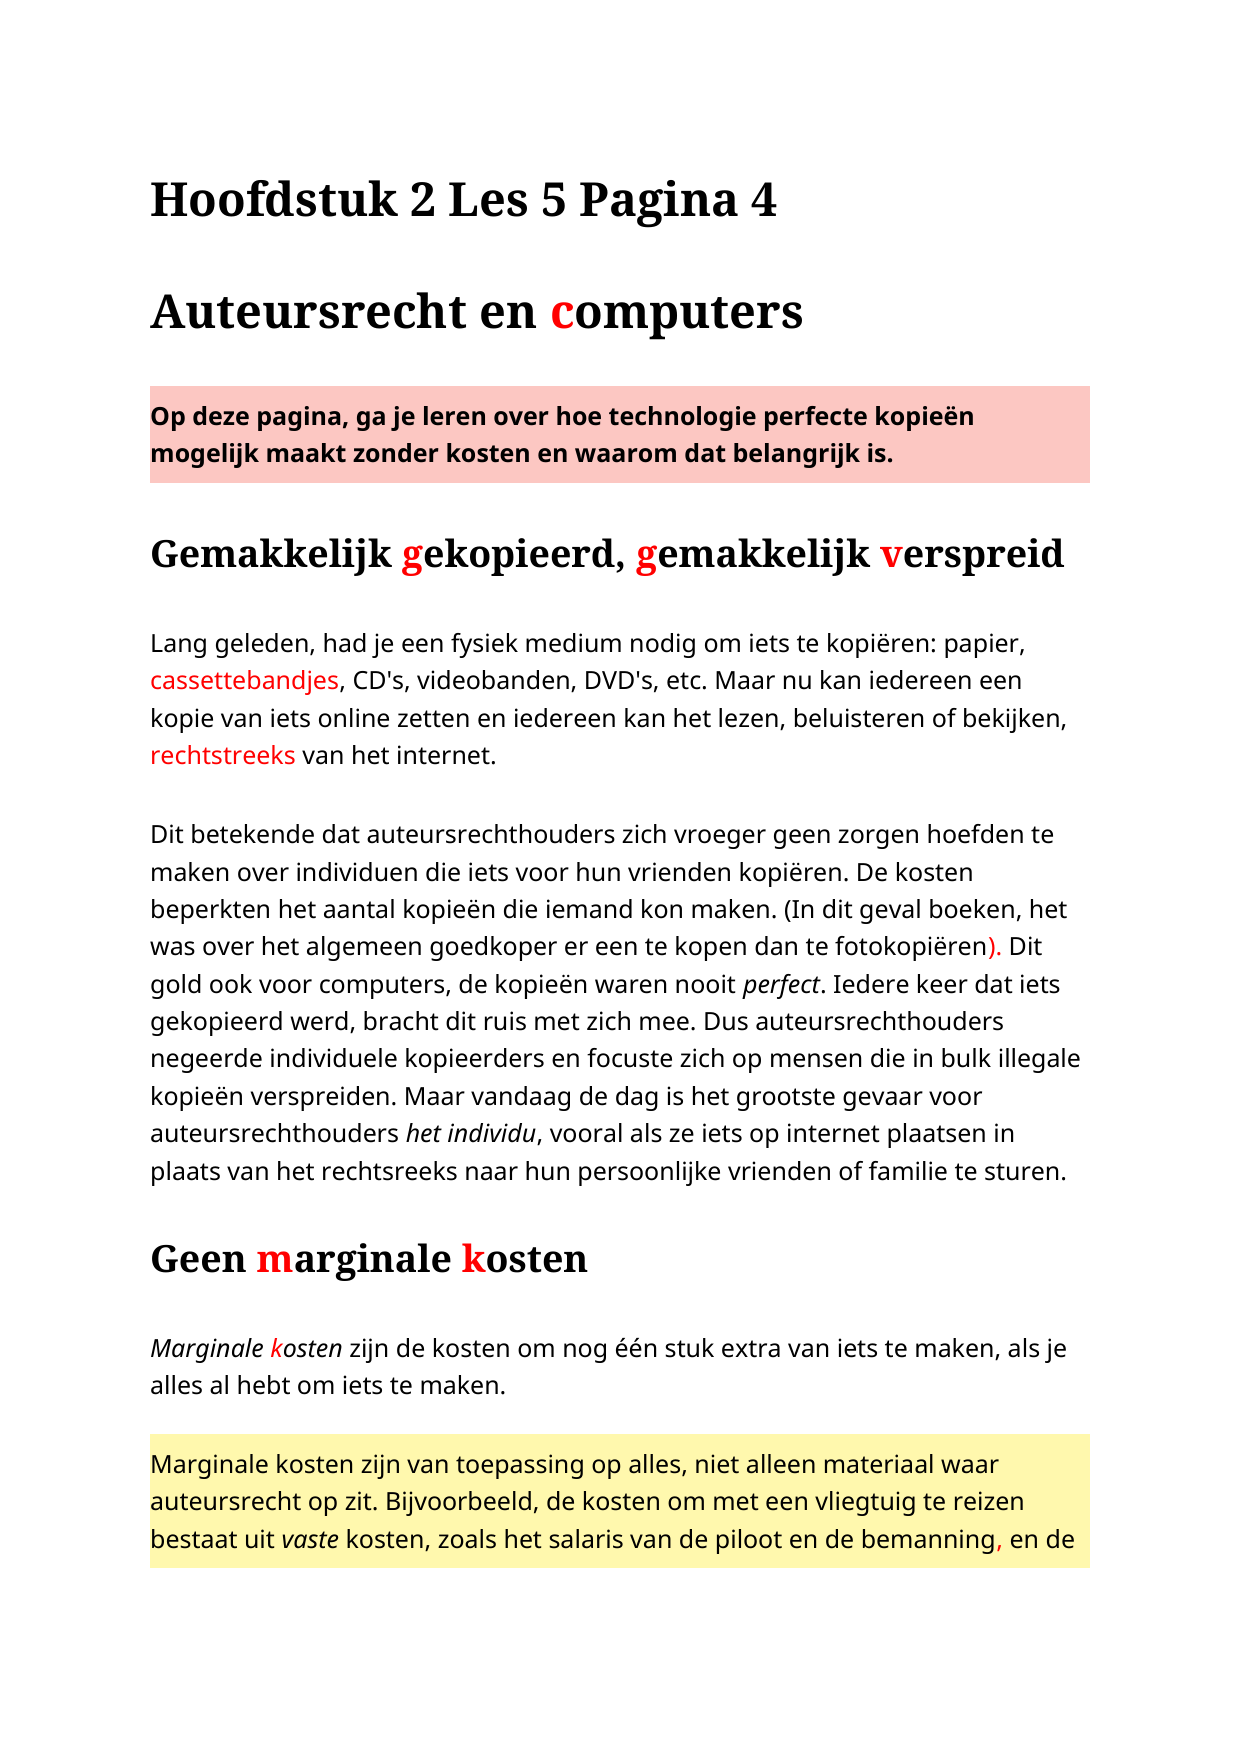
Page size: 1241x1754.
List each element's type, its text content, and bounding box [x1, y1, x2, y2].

subtitle Hoofdstuk 2 Les 5 Pagina 4 [150, 154, 1090, 243]
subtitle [150, 1434, 1090, 1568]
subtitle Marginale kosten zijn de kosten om nog één stuk extra van iets te maken, als je alles al hebt om iets te maken. [150, 1318, 1090, 1414]
subtitle Gemakkelijk gekopieerd, gemakkelijk verspreid [150, 515, 1090, 591]
subtitle Auteursrecht en computers [150, 266, 1090, 355]
subtitle Dit betekende dat auteursrechthouders zich vroeger geen zorgen hoefden te maken over individuen die iets voor hun vrienden kopiëren. De kosten beperkten het aantal kopieën die iemand kon maken. (In dit geval boeken, het was over het algemeen goedkoper er een te kopen dan te fotokopiëren). Dit gold ook voor computers, de kopieën waren nooit perfect. Iedere keer dat iets gekopieerd werd, bracht dit ruis met zich mee. Dus auteursrechthouders negeerde individuele kopieerders en focuste zich op mensen die in bulk illegale kopieën verspreiden. Maar vandaag de dag is het grootste gevaar voor auteursrechthouders het individu, vooral als ze iets op internet plaatsen in plaats van het rechtsreeks naar hun persoonlijke vrienden of familie te sturen. [150, 804, 1090, 1200]
subtitle Op deze pagina, ga je leren over hoe technologie perfecte kopieën mogelijk maakt zonder kosten en waarom dat belangrijk is. [150, 386, 1090, 483]
subtitle Geen marginale kosten [150, 1220, 1090, 1296]
subtitle Lang geleden, had je een fysiek medium nodig om iets te kopiëren: papier, cassettebandjes, CD's, videobanden, DVD's, etc. Maar nu kan iedereen een kopie van iets online zetten en iedereen kan het lezen, beluisteren of bekijken, rechtstreeks van het internet. [150, 613, 1090, 784]
